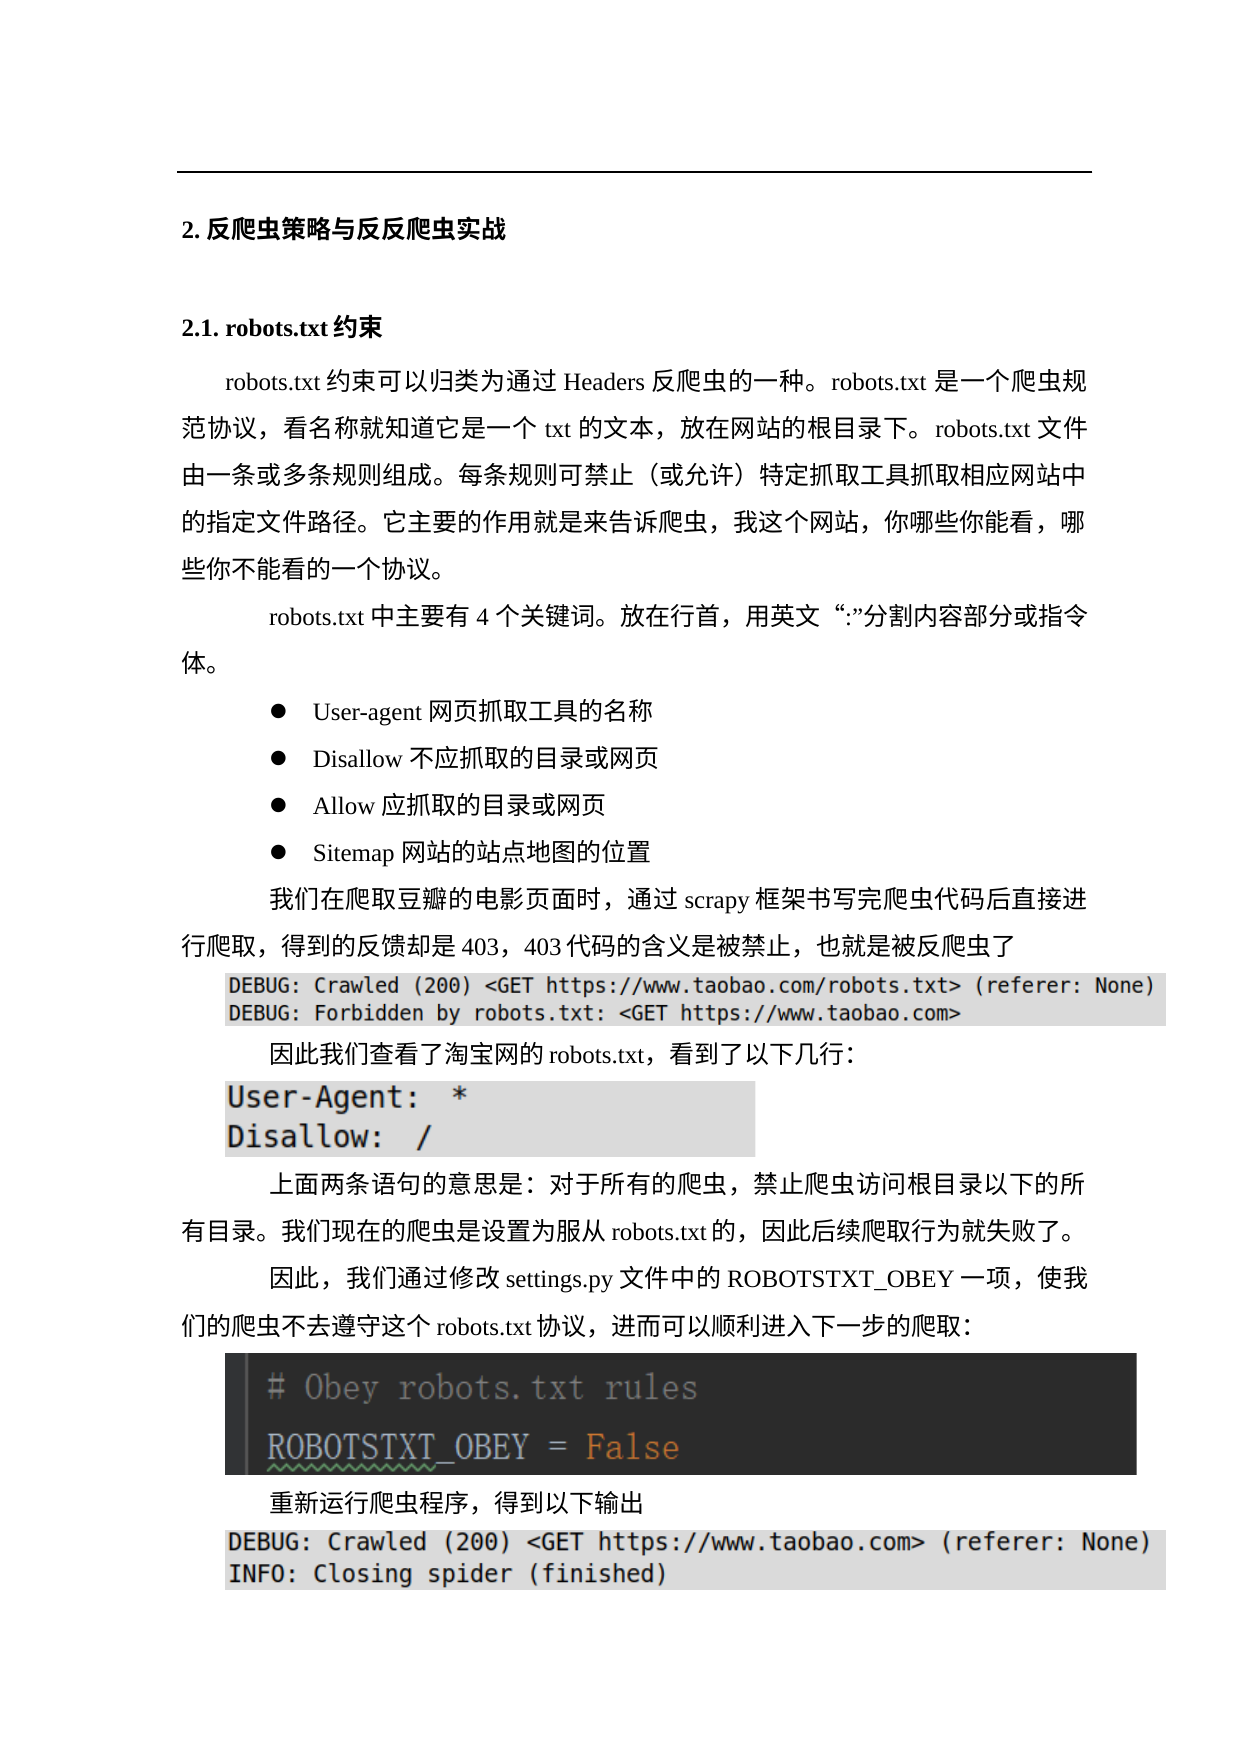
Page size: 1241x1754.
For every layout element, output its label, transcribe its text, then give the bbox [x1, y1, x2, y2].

text 重新运行爬虫程序，得到以下输出 [181, 1483, 1088, 1520]
text 我们在爬取豆瓣的电影页面时，通过scrapy框架书写完爬虫代码后直接进行爬取，得到的反馈却是403，403代码的含义是被禁止，也就是被反爬虫了 [181, 879, 1088, 963]
picture [225, 1530, 1166, 1590]
picture [225, 973, 1166, 1026]
list Allow 应抓取的目录或网页 [269, 785, 1088, 821]
list Disallow 不应抓取的目录或网页 [269, 738, 1088, 774]
text 上面两条语句的意思是：对于所有的爬虫，禁止爬虫访问根目录以下的所有目录。我们现在的爬虫是设置为服从robots.txt的，因此后续爬取行为就失败了。 [181, 1165, 1088, 1248]
subtitle 2. 反爬虫策略与反反爬虫实战 [181, 209, 1088, 246]
text 因此，我们通过修改settings.py文件中的ROBOTSTXT_OBEY一项，使我们的爬虫不去遵守这个robots.txt协议，进而可以顺利进入下一步的爬取： [181, 1259, 1088, 1342]
text 因此我们查看了淘宝网的robots.txt，看到了以下几行： [181, 1034, 1088, 1070]
list User-agent 网页抓取工具的名称 [269, 691, 1088, 727]
list Sitemap 网站的站点地图的位置 [269, 832, 1088, 868]
picture [225, 1081, 756, 1157]
picture [225, 1353, 1137, 1475]
text robots.txt 中主要有 4 个关键词。放在行首，用英文“:”分割内容部分或指令体。 [181, 597, 1088, 680]
subtitle 2.1. robots.txt约束 [181, 307, 1088, 343]
text robots.txt约束可以归类为通过Headers反爬虫的一种。robots.txt 是一个爬虫规范协议，看名称就知道它是一个 txt 的文本，放在网站的根目录下。robots.txt 文件由一条或多条规则组成。每条规则可禁止（或允许）特定抓取工具抓取相应网站中的指定文件路径。它主要的作用就是来告诉爬虫，我这个网站，你哪些你能看，哪些你不能看的一个协议。 [181, 361, 1088, 586]
